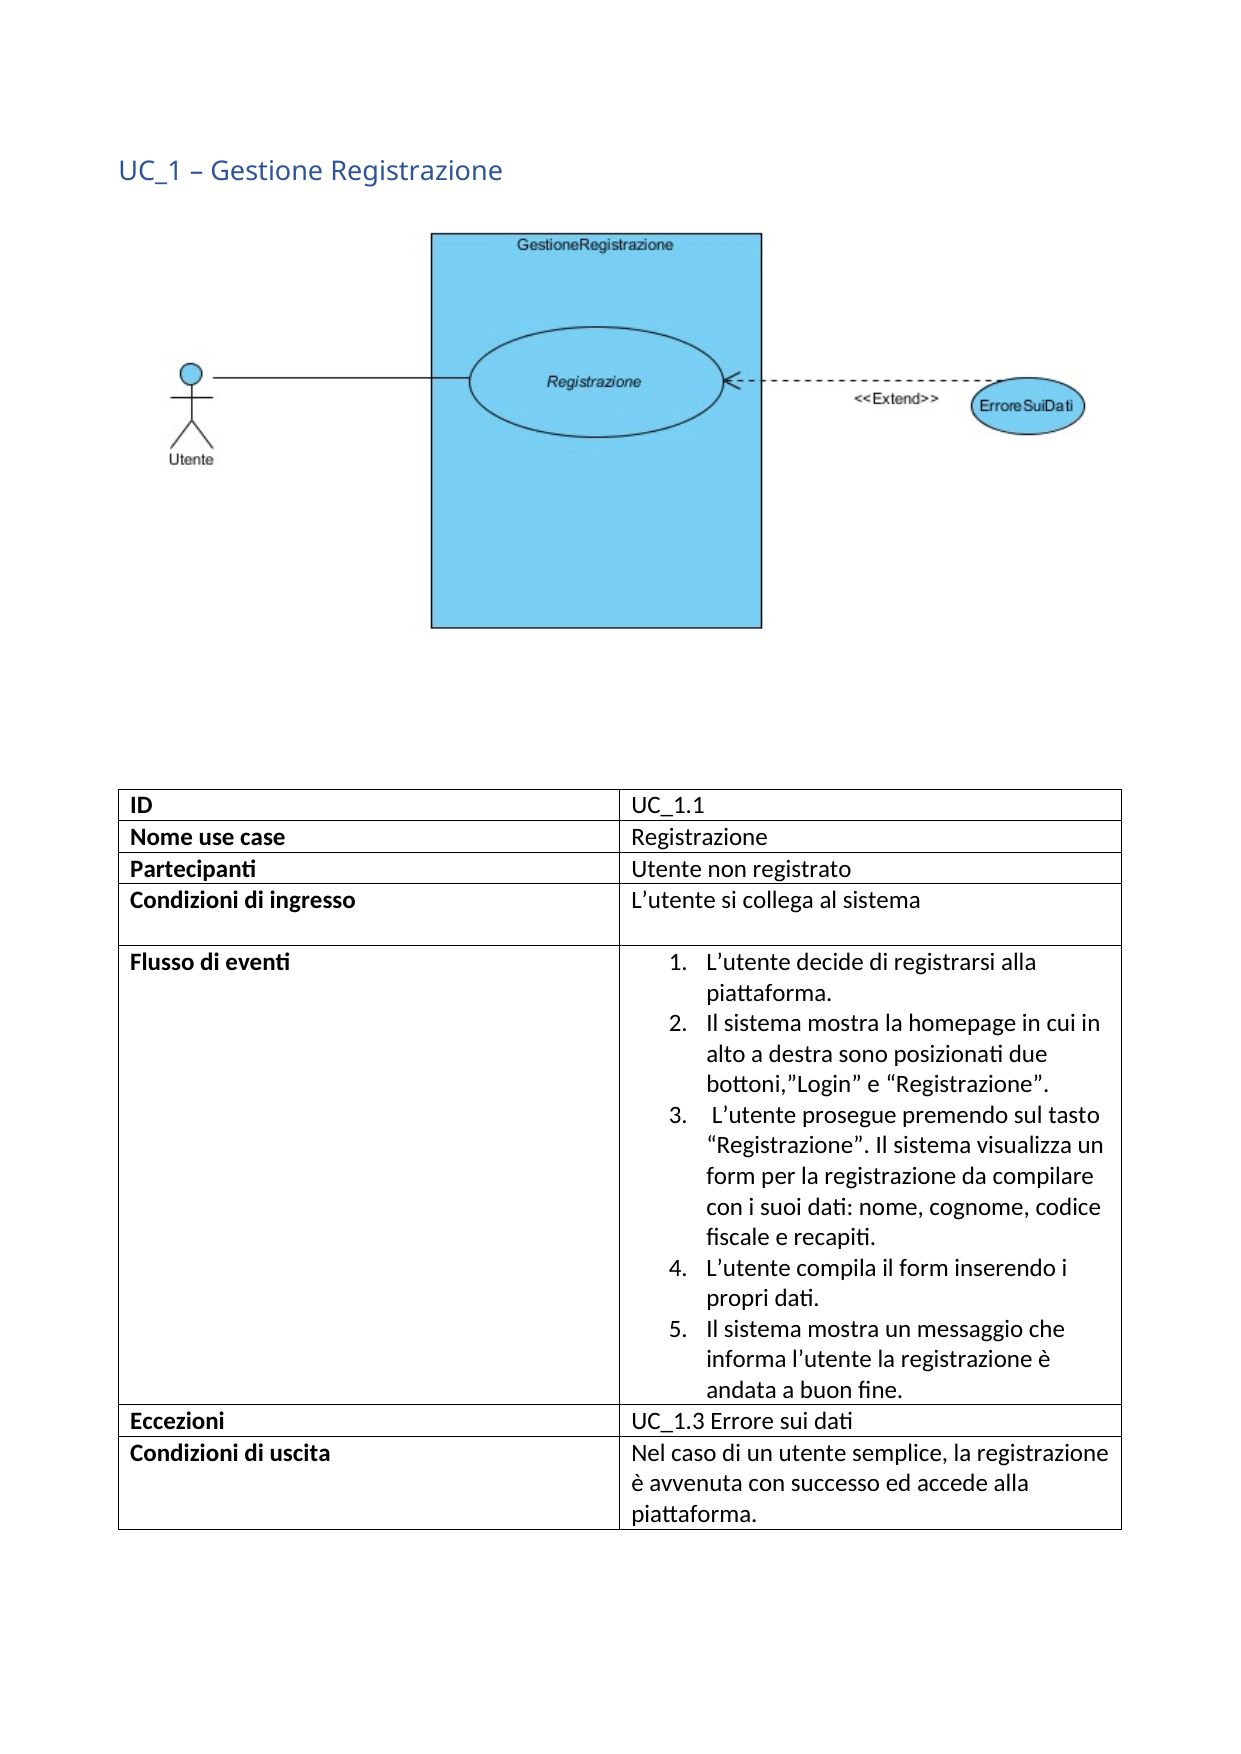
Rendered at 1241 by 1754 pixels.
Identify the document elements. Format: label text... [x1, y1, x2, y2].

table_cell Condizioni di ingresso [119, 884, 619, 945]
subtitle UC_1 – Gestione Registrazione [118, 152, 1122, 188]
table_cell Nel caso di un utente semplice, la registrazione è avvenuta con successo ed accede alla piattaforma. [620, 1437, 1121, 1528]
table_cell Registrazione [620, 821, 1121, 852]
table_header UC_1.1 [620, 790, 1121, 820]
table_cell UC_1.3 Errore sui dati [620, 1405, 1121, 1436]
table_cell L’utente decide di registrarsi alla piattaforma. Il sistema mostra la homepage in cui in alto a destra sono posizionati due bottoni,”Login” e “Registrazione”. L’utente prosegue premendo sul tasto “Registrazione”. Il sistema visualizza un form per la registrazione da compilare con i suoi dati: nome, cognome, codice fiscale e recapiti. L’utente compila il form inserendo i propri dati. Il sistema mostra un messaggio che informa l’utente la registrazione è andata a buon fine. [620, 946, 1121, 1404]
picture [118, 188, 1122, 667]
table_cell Utente non registrato [620, 853, 1121, 883]
table_header ID [119, 790, 619, 820]
table_cell Condizioni di uscita [119, 1437, 619, 1528]
table_cell Eccezioni [119, 1405, 619, 1436]
table_cell Flusso di eventi [119, 946, 619, 1404]
table_cell Nome use case [119, 821, 619, 852]
table_cell Partecipanti [119, 853, 619, 883]
table_cell L’utente si collega al sistema [620, 884, 1121, 945]
